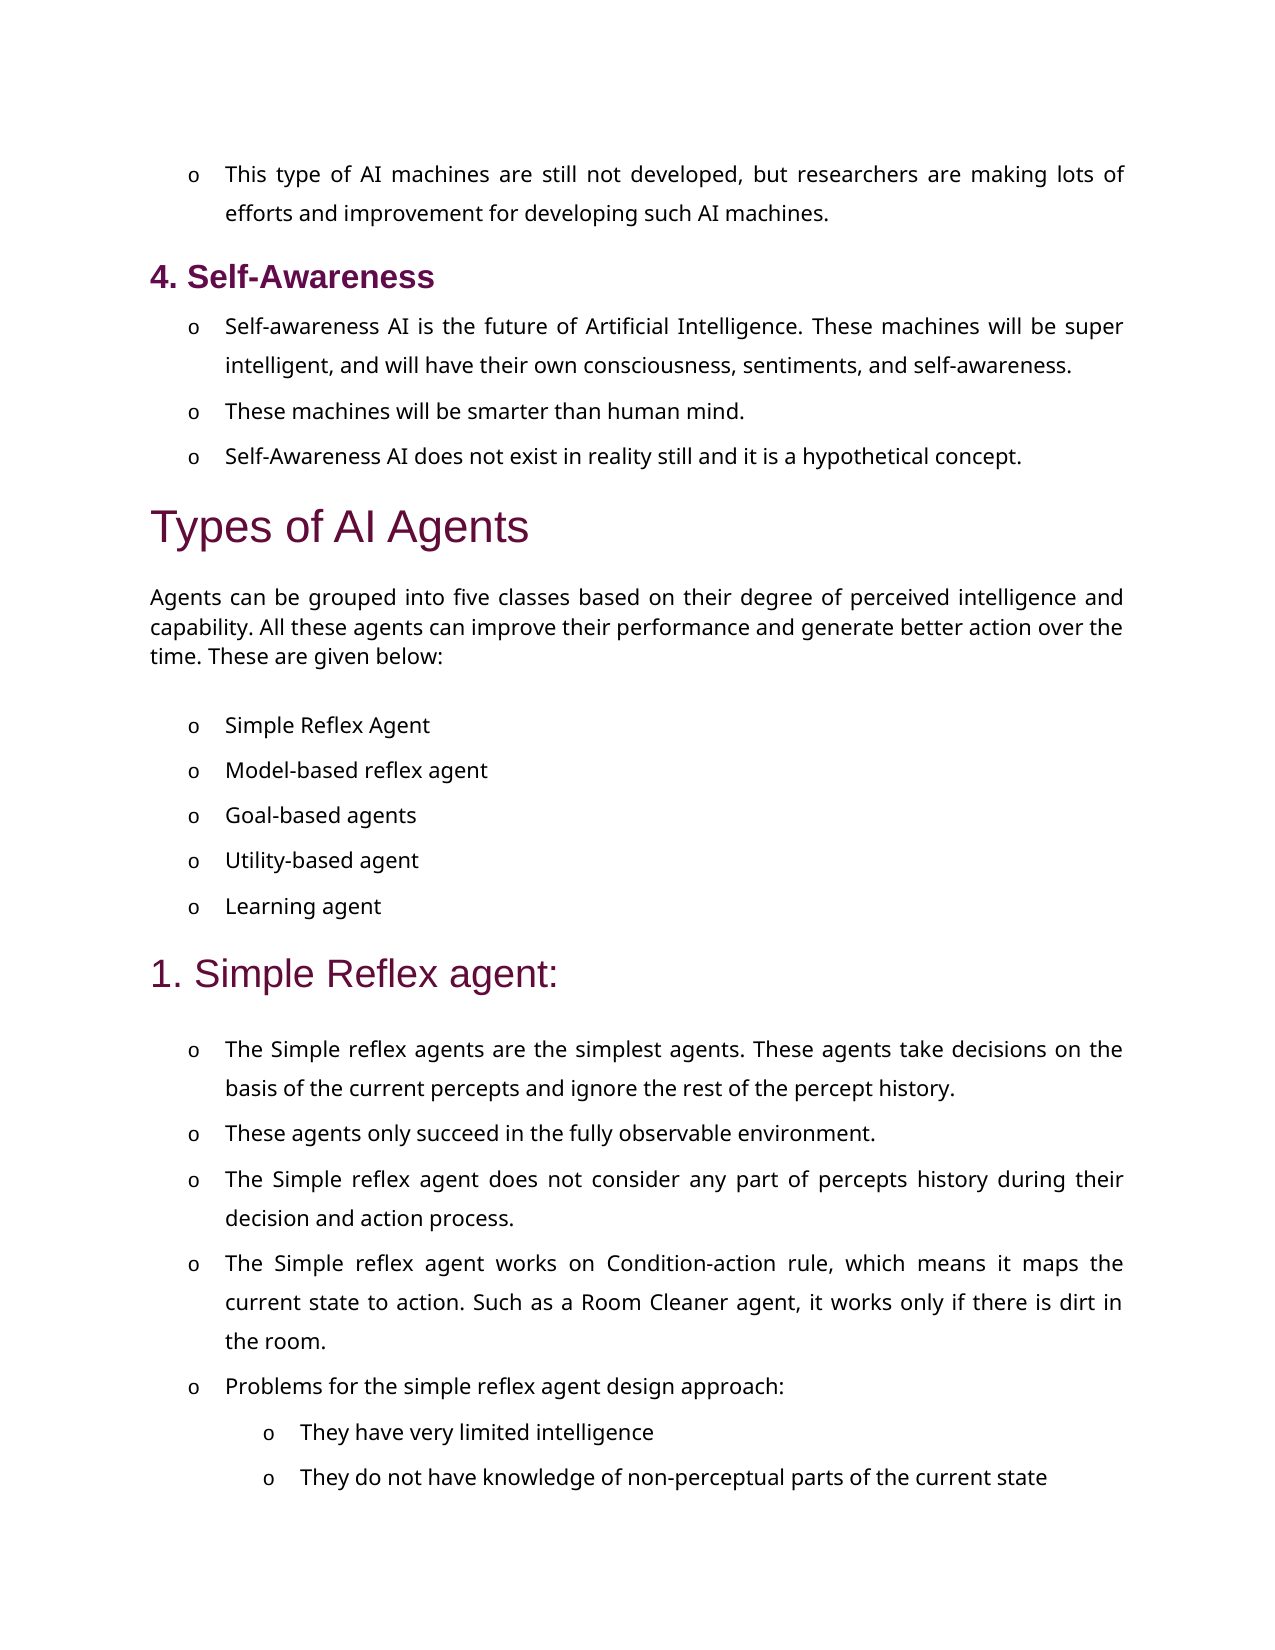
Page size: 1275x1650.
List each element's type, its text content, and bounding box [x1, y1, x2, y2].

list The Simple reflex agent does not consider any part of percepts history during their decision and action process. [187, 1154, 1125, 1232]
list Self-Awareness AI does not exist in reality still and it is a hypothetical concept. [187, 432, 1125, 471]
list Simple Reflex Agent [187, 700, 1125, 739]
list Utility-based agent [187, 836, 1125, 875]
text 1. Simple Reflex agent: [150, 950, 1125, 995]
list Problems for the simple reflex agent design approach: [187, 1362, 1125, 1401]
list These agents only succeed in the fully observable environment. [187, 1109, 1125, 1148]
list Goal-based agents [187, 791, 1125, 830]
list The Simple reflex agents are the simplest agents. These agents take decisions on the basis of the current percepts and ignore the rest of the percept history. [187, 1024, 1125, 1103]
text Agents can be grouped into five classes based on their degree of perceived intelligence and capability. All these agents can improve their performance and generate better action over the time. These are given below: [150, 582, 1125, 671]
list They have very limited intelligence [262, 1407, 1125, 1446]
list These machines will be smarter than human mind. [187, 386, 1125, 425]
subtitle 4. Self-Awareness [150, 257, 1125, 296]
text Types of AI Agents [150, 500, 1125, 553]
list This type of AI machines are still not developed, but researchers are making lots of efforts and improvement for developing such AI machines. [187, 150, 1125, 228]
list Self-awareness AI is the future of Artificial Intelligence. These machines will be super intelligent, and will have their own consciousness, sentiments, and self-awareness. [187, 302, 1125, 380]
list Model-based reflex agent [187, 746, 1125, 785]
list They do not have knowledge of non-perceptual parts of the current state [262, 1453, 1125, 1492]
list The Simple reflex agent works on Condition-action rule, which means it maps the current state to action. Such as a Room Cleaner agent, it works only if there is dirt in the room. [187, 1239, 1125, 1356]
list Learning agent [187, 882, 1125, 921]
